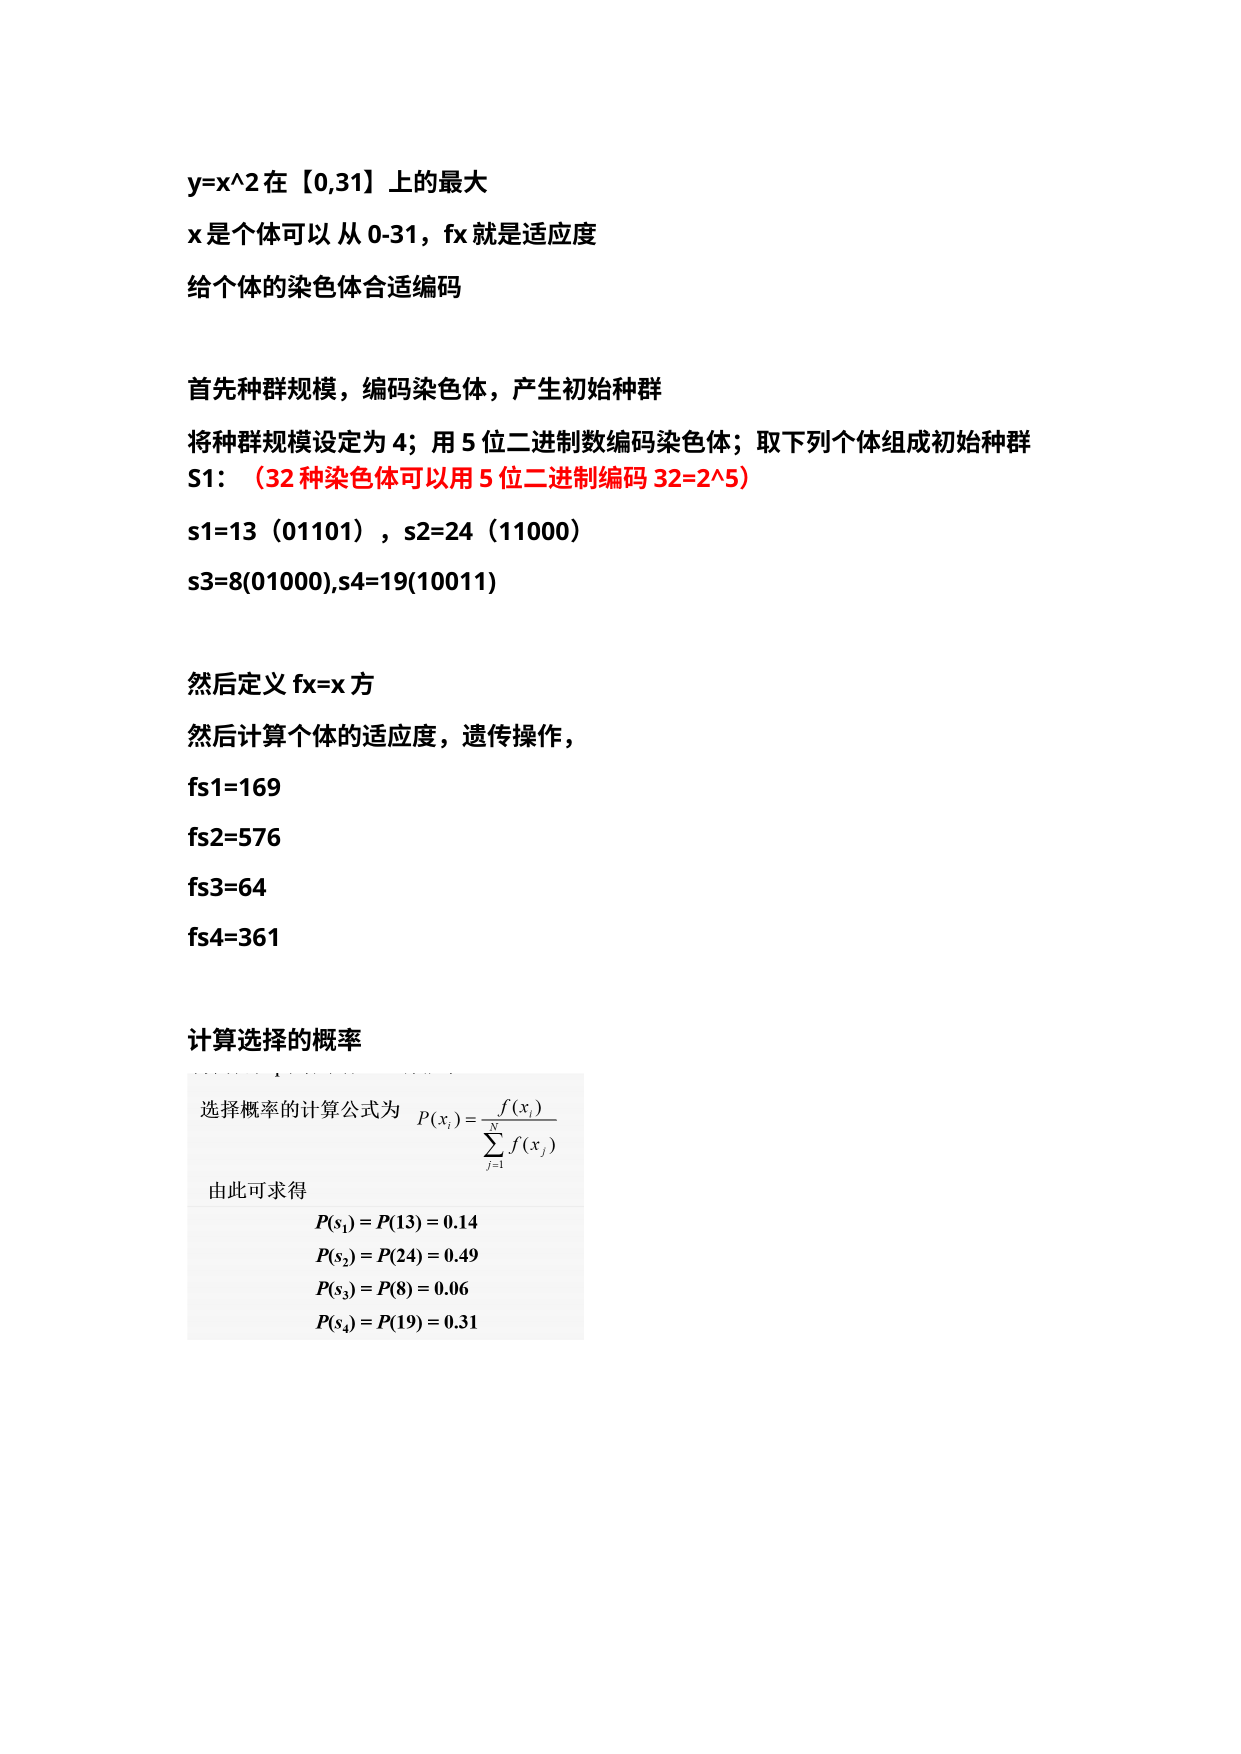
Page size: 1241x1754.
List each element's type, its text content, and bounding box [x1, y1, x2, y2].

text 然后定义fx=x方 [187, 664, 1053, 700]
text y=x^2在【0,31】上的最大 [187, 162, 1053, 198]
text s1=13（01101），s2=24（11000） [187, 511, 1053, 547]
text 给个体的染色体合适编码 [187, 267, 1053, 303]
text 然后计算个体的适应度，遗传操作， [187, 717, 1053, 753]
text fs2=576 [187, 819, 1053, 853]
text fs4=361 [187, 920, 1053, 954]
text x是个体可以 从0-31，fx就是适应度 [187, 214, 1053, 251]
text 计算选择的概率 [187, 1021, 1053, 1057]
text s3=8(01000),s4=19(10011) [187, 563, 1053, 598]
picture [187, 1073, 584, 1340]
text fs1=169 [187, 769, 1053, 803]
text 将种群规模设定为4；用5位二进制数编码染色体；取下列个体组成初始种群S1：（32种染色体可以用5位二进制编码32=2^5） [187, 422, 1053, 495]
text fs3=64 [187, 870, 1053, 904]
text 首先种群规模，编码染色体，产生初始种群 [187, 370, 1053, 406]
